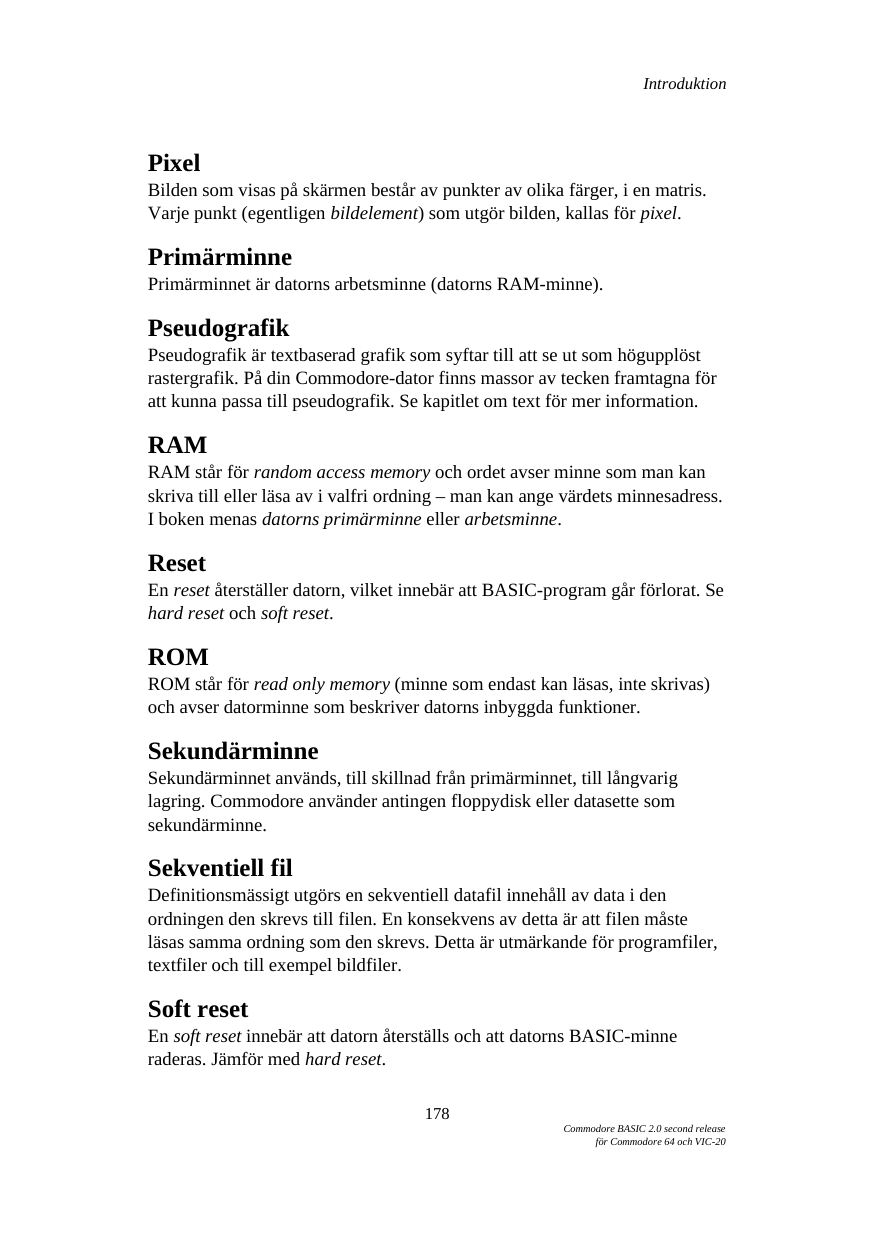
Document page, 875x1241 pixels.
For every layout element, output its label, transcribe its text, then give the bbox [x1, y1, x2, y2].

subtitle Pixel [148, 148, 726, 176]
subtitle Soft reset [148, 994, 726, 1023]
subtitle Sekventiell fil [148, 853, 726, 882]
text Bilden som visas på skärmen består av punkter av olika färger, i en matris. Varje punkt (egentligen bildelement) som utgör bilden, kallas för pixel. [148, 179, 726, 223]
text Definitionsmässigt utgörs en sekventiell datafil innehåll av data i den ordningen den skrevs till filen. En konsekvens av detta är att filen måste läsas samma ordning som den skrevs. Detta är utmärkande för programfiler, textfiler och till exempel bildfiler. [148, 884, 726, 976]
subtitle Pseudografik [148, 313, 726, 342]
text Sekundärminnet används, till skillnad från primärminnet, till långvarig lagring. Commodore använder antingen floppydisk eller datasette som sekundärminne. [148, 767, 726, 835]
text En soft reset innebär att datorn återställs och att datorns BASIC-minne raderas. Jämför med hard reset. [148, 1025, 726, 1070]
subtitle Reset [148, 548, 726, 576]
subtitle Sekundärminne [148, 736, 726, 765]
subtitle ROM [148, 642, 726, 671]
text RAM står för random access memory och ordet avser minne som man kan skriva till eller läsa av i valfri ordning – man kan ange värdets minnesadress. I boken menas datorns primärminne eller arbetsminne. [148, 461, 726, 529]
text Primärminnet är datorns arbetsminne (datorns RAM-minne). [148, 273, 726, 294]
text En reset återställer datorn, vilket innebär att BASIC-program går förlorat. Se hard reset och soft reset. [148, 579, 726, 623]
text Pseudografik är textbaserad grafik som syftar till att se ut som högupplöst rastergrafik. På din Commodore-dator finns massor av tecken framtagna för att kunna passa till pseudografik. Se kapitlet om text för mer information. [148, 344, 726, 412]
subtitle RAM [148, 430, 726, 459]
subtitle Primärminne [148, 242, 726, 271]
text ROM står för read only memory (minne som endast kan läsas, inte skrivas) och avser datorminne som beskriver datorns inbyggda funktioner. [148, 673, 726, 718]
